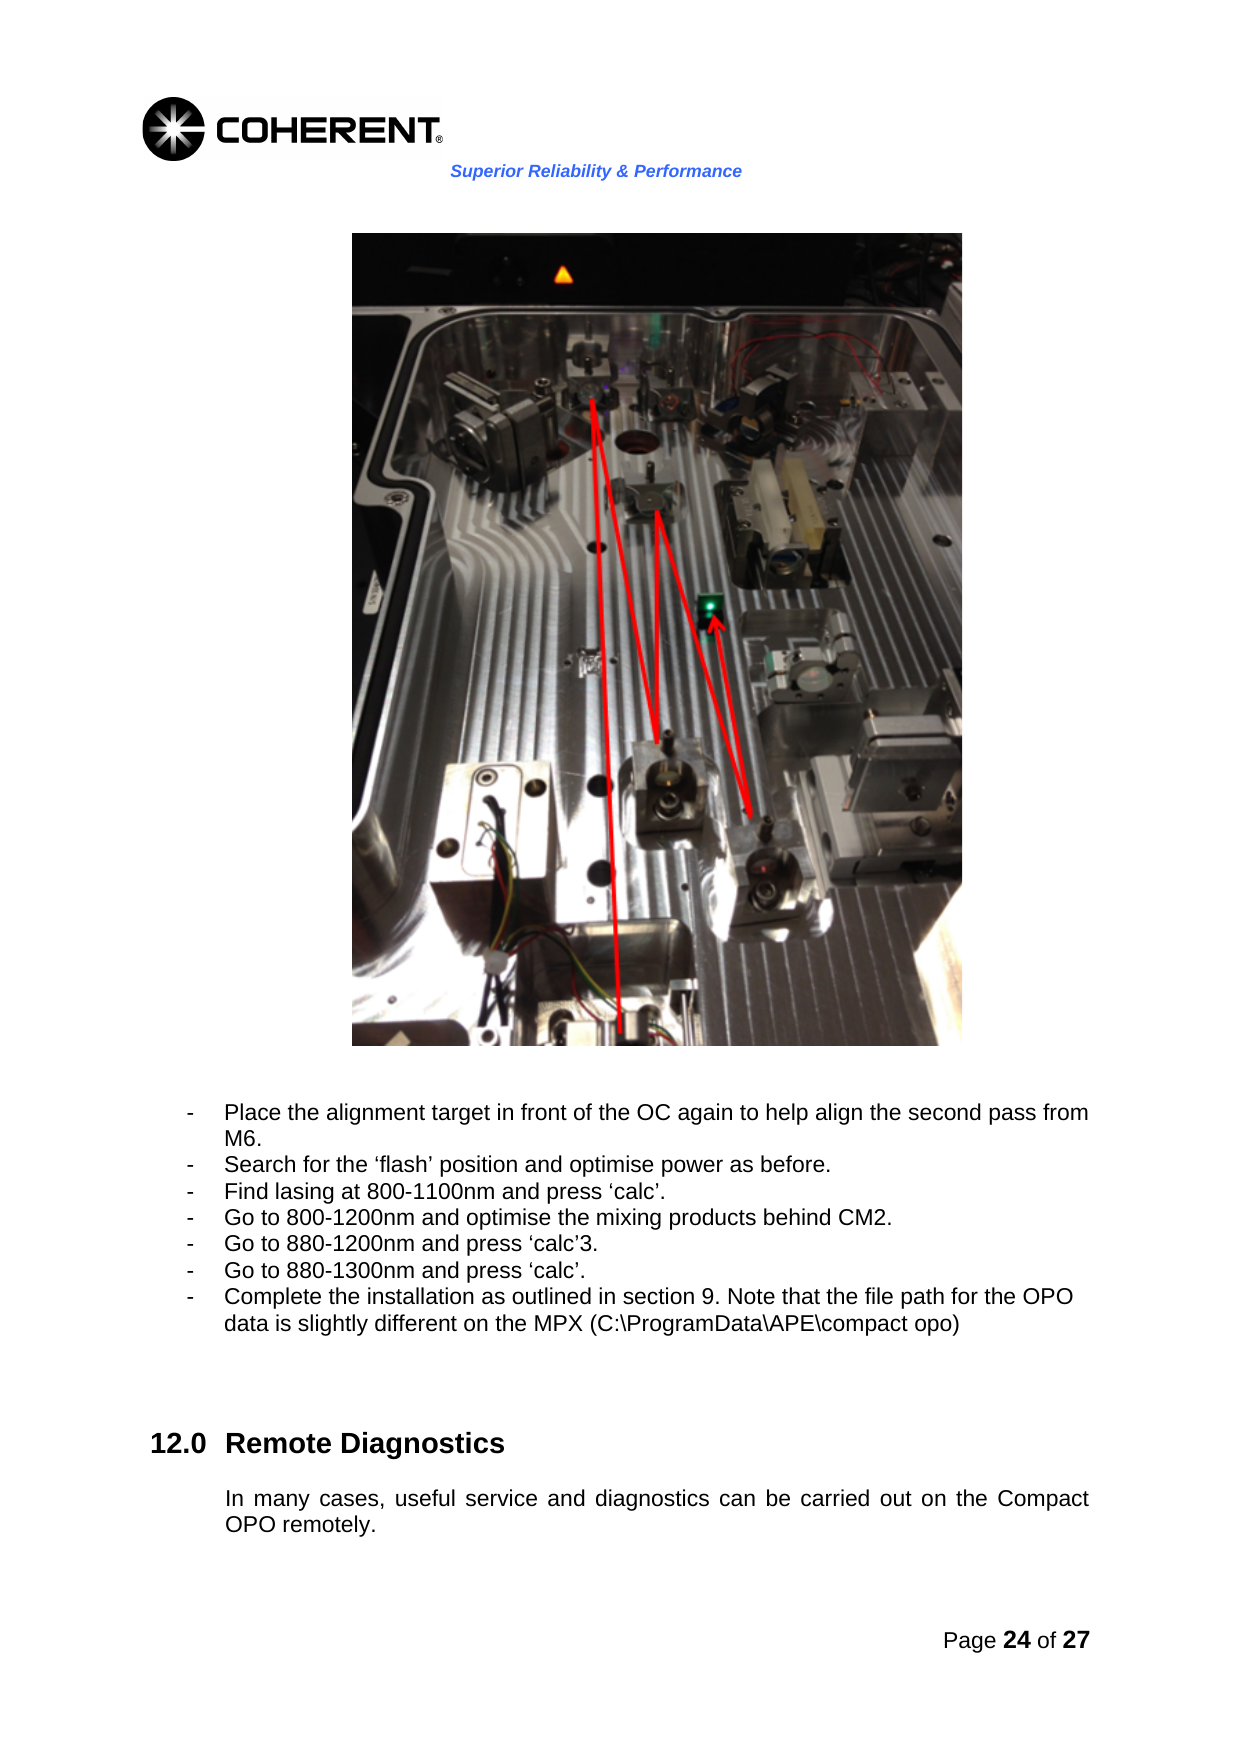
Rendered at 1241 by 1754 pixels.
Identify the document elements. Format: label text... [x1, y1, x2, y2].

picture [142, 97, 443, 161]
text In many cases, useful service and diagnostics can be carried out on the Compact OPO remotely. [225, 1484, 1090, 1537]
list Go to 880-1300nm and press ‘calc’. [186, 1257, 1090, 1283]
list Find lasing at 800-1100nm and press ‘calc’. [186, 1178, 1090, 1204]
list Complete the installation as outlined in section 9. Note that the file path for the OPO data is slightly different on the MPX (C:\ProgramData\APE\compact opo) [186, 1283, 1090, 1336]
subtitle Remote Diagnostics [150, 1426, 1090, 1459]
picture [352, 233, 963, 1046]
list Place the alignment target in front of the OC again to help align the second pass from M6. [186, 1099, 1090, 1151]
list Go to 800-1200nm and optimise the mixing products behind CM2. [186, 1204, 1090, 1230]
list Search for the ‘flash’ position and optimise power as before. [186, 1151, 1090, 1178]
list Go to 880-1200nm and press ‘calc’3. [186, 1230, 1090, 1257]
